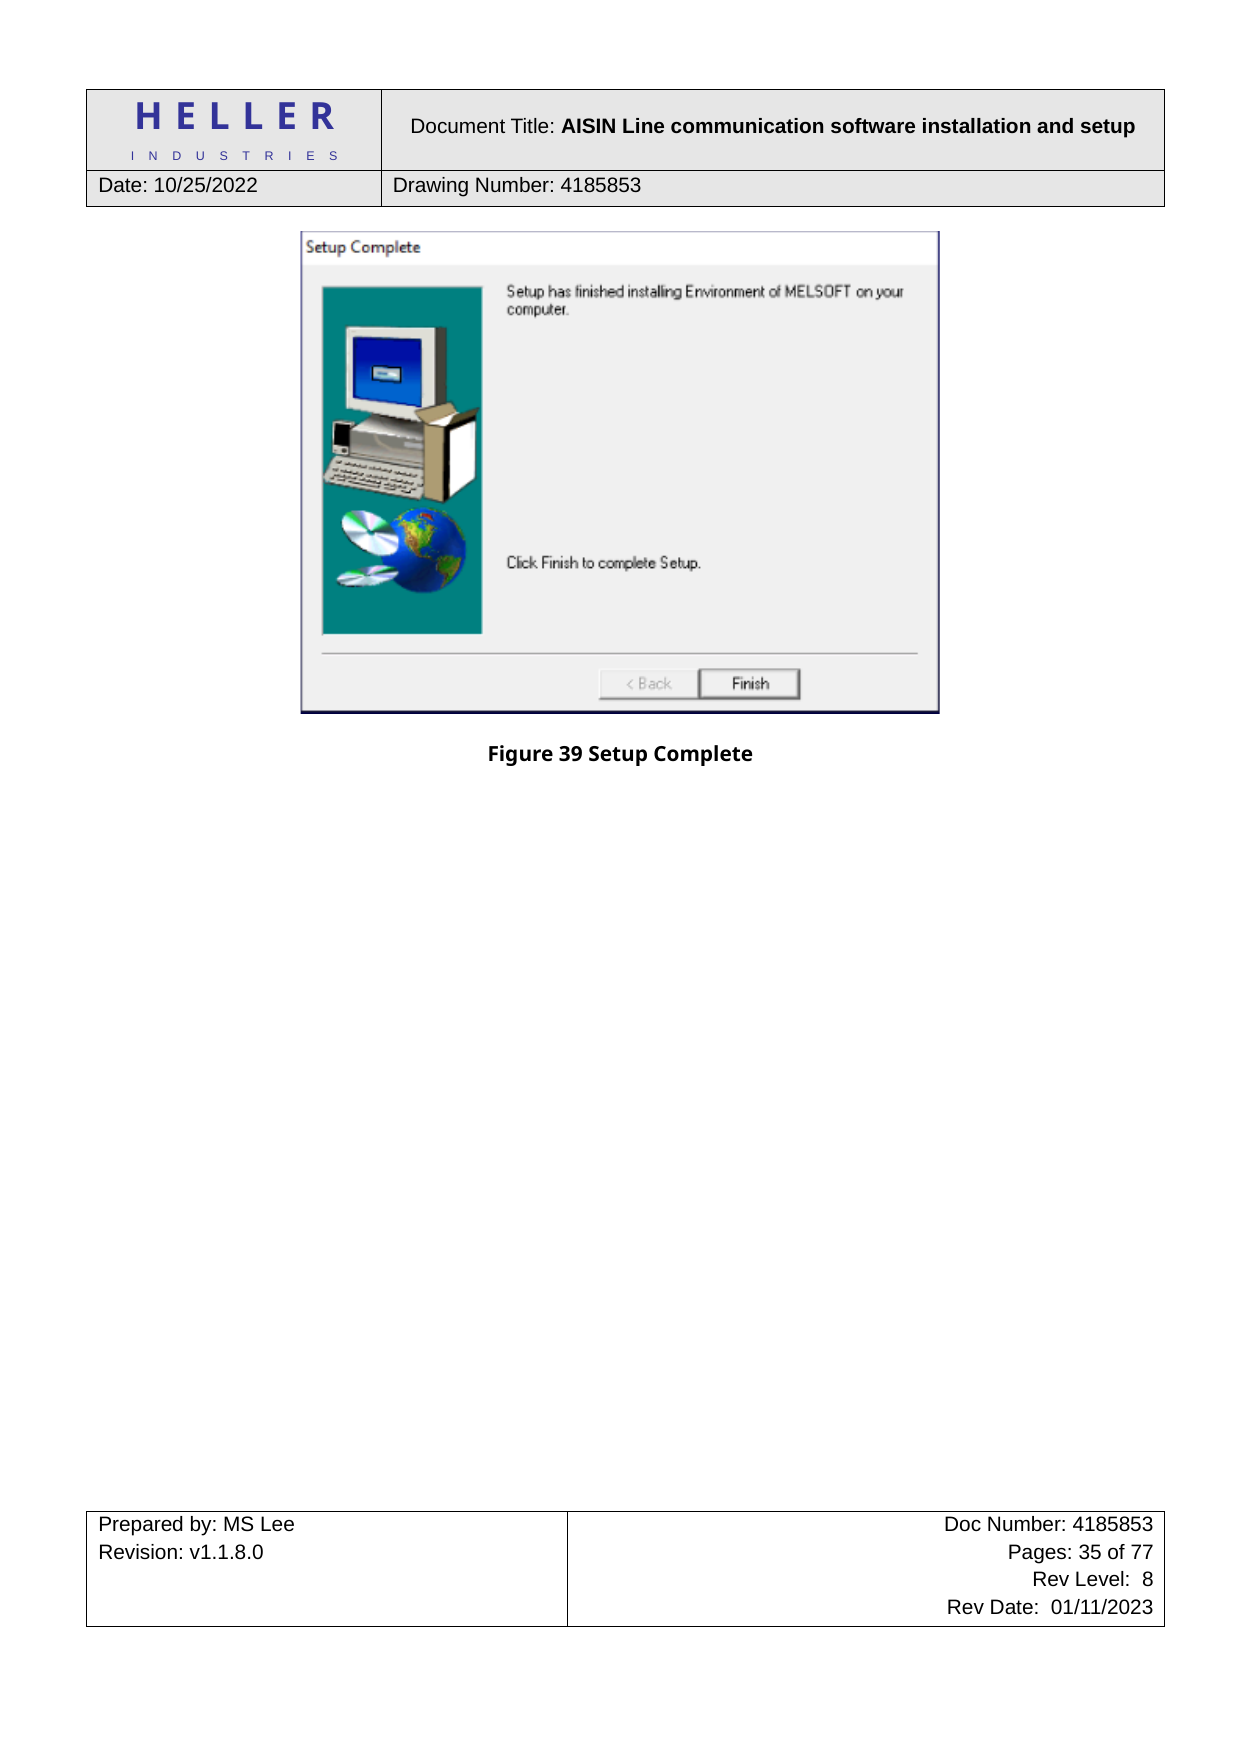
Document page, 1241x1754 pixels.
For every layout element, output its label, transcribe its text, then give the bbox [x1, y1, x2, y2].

picture [300, 231, 940, 714]
